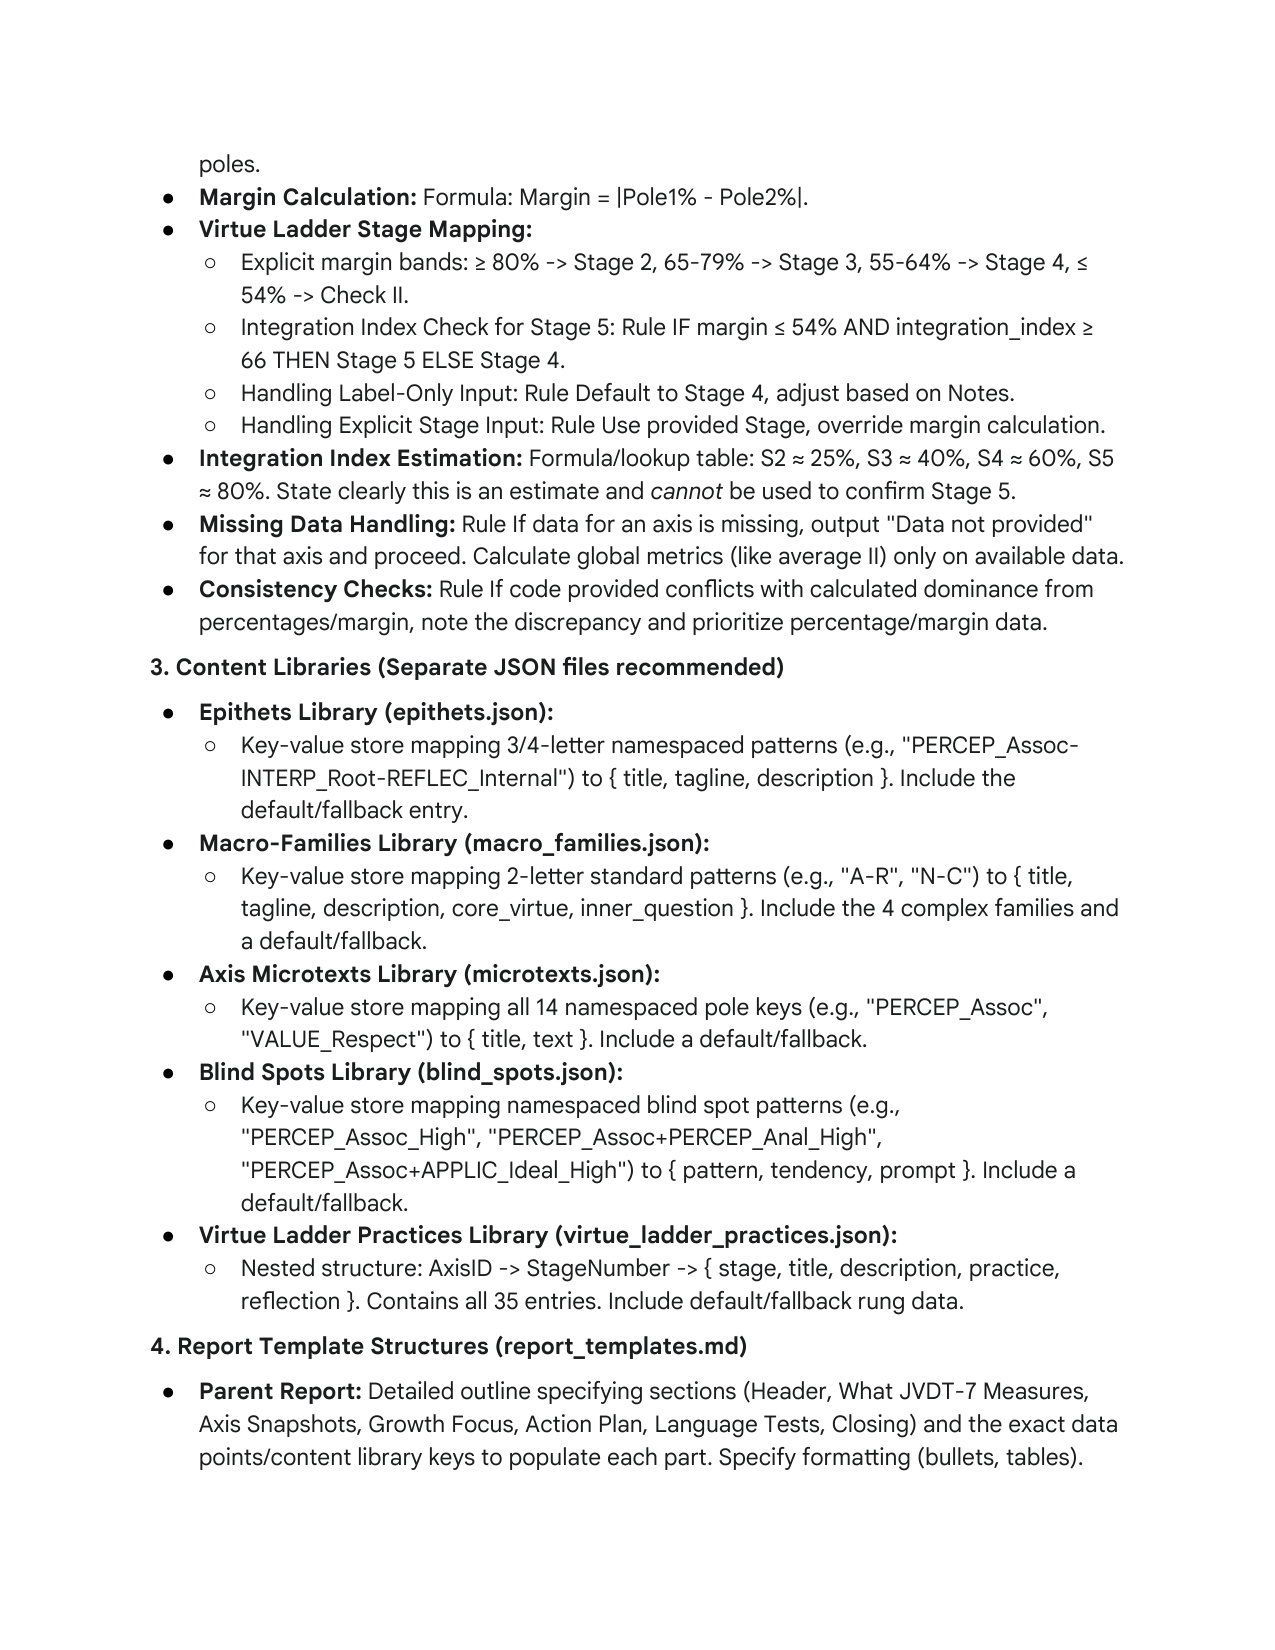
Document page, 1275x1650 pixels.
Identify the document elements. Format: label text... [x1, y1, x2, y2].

list Key-value store mapping 3/4-letter namespaced patterns (e.g., "PERCEP_Assoc-INTERP_Root-REFLEC_Internal") to { title, tagline, description }. Include the default/fallback entry. [203, 731, 1125, 825]
list Parent Report: Detailed outline specifying sections (Header, What JVDT-7 Measures, Axis Snapshots, Growth Focus, Action Plan, Language Tests, Closing) and the exact data points/content library keys to populate each part. Specify formatting (bullets, tables). [161, 1377, 1125, 1472]
list Handling Explicit Stage Input: Rule Use provided Stage, override margin calculation. [203, 412, 1125, 440]
list Blind Spots Library (blind_spots.json): [161, 1058, 1125, 1087]
list Missing Data Handling: Rule If data for an axis is missing, output "Data not provided" for that axis and proceed. Calculate global metrics (like average II) only on available data. [161, 510, 1125, 571]
list Margin Calculation: Formula: Margin = |Pole1% - Pole2%|. [161, 183, 1125, 211]
list Integration Index Estimation: Formula/lookup table: S2 ≈ 25%, S3 ≈ 40%, S4 ≈ 60%, S5 ≈ 80%. State clearly this is an estimate and cannot be used to confirm Stage 5. [161, 444, 1125, 506]
text 4. Report Template Structures (report_templates.md) [150, 1332, 1125, 1361]
list Axis Microtexts Library (microtexts.json): [161, 960, 1125, 989]
list Nested structure: AxisID -> StageNumber -> { stage, title, description, practice, reflection }. Contains all 35 entries. Include default/fallback rung data. [203, 1254, 1125, 1316]
list Epithets Library (epithets.json): [161, 698, 1125, 727]
list Key-value store mapping namespaced blind spot patterns (e.g., "PERCEP_Assoc_High", "PERCEP_Assoc+PERCEP_Anal_High", "PERCEP_Assoc+APPLIC_Ideal_High") to { pattern, tendency, prompt }. Include a default/fallback. [203, 1091, 1125, 1218]
list Consistency Checks: Rule If code provided conflicts with calculated dominance from percentages/margin, note the discrepancy and prioritize percentage/margin data. [161, 575, 1125, 637]
list Integration Index Check for Stage 5: Rule IF margin ≤ 54% AND integration_index ≥ 66 THEN Stage 5 ELSE Stage 4. [203, 313, 1125, 375]
list Virtue Ladder Practices Library (virtue_ladder_practices.json): [161, 1222, 1125, 1250]
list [161, 150, 1125, 179]
list Macro-Families Library (macro_families.json): [161, 829, 1125, 858]
text 3. Content Libraries (Separate JSON files recommended) [150, 653, 1125, 682]
list Explicit margin bands: ≥ 80% -> Stage 2, 65-79% -> Stage 3, 55-64% -> Stage 4, ≤ 54% -> Check II. [203, 248, 1125, 309]
list Handling Label-Only Input: Rule Default to Stage 4, adjust based on Notes. [203, 379, 1125, 408]
list Key-value store mapping all 14 namespaced pole keys (e.g., "PERCEP_Assoc", "VALUE_Respect") to { title, text }. Include a default/fallback. [203, 993, 1125, 1054]
list Key-value store mapping 2-letter standard patterns (e.g., "A-R", "N-C") to { title, tagline, description, core_virtue, inner_question }. Include the 4 complex families and a default/fallback. [203, 862, 1125, 956]
list Virtue Ladder Stage Mapping: [161, 215, 1125, 244]
